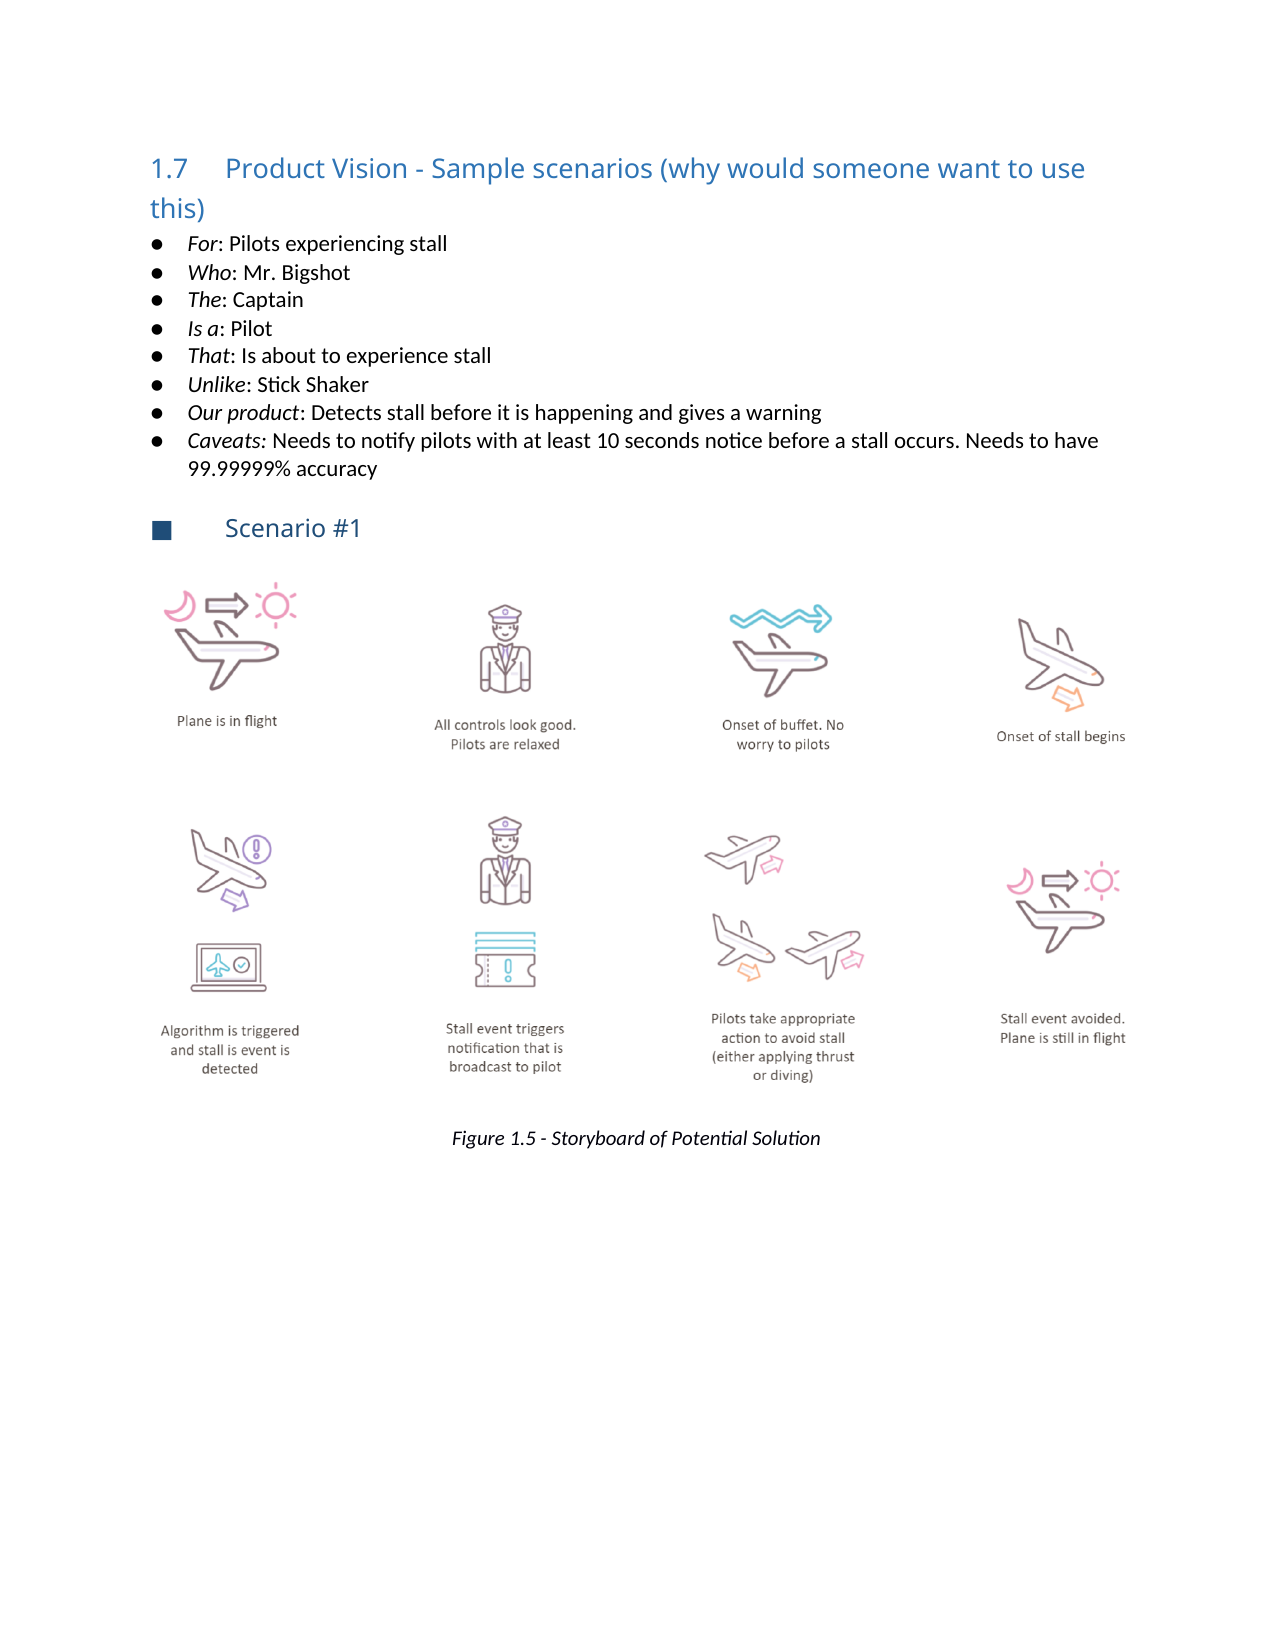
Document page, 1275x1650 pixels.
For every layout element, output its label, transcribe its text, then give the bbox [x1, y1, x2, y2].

text Figure 1.5 - Storyboard of Potential Solution [150, 1125, 1125, 1151]
picture [150, 573, 1152, 1098]
subtitle Product Vision - Sample scenarios (why would someone want to use this) [150, 150, 1125, 227]
list Our product: Detects stall before it is happening and gives a warning [150, 398, 1125, 426]
list For: Pilots experiencing stall [150, 229, 1125, 258]
list Caveats: Needs to notify pilots with at least 10 seconds notice before a stall occurs. Needs to have 99.99999% accuracy [150, 426, 1125, 482]
list The: Captain [150, 286, 1125, 314]
list Is a: Pilot [150, 314, 1125, 342]
list Who: Mr. Bigshot [150, 258, 1125, 286]
list That: Is about to experience stall [150, 342, 1125, 370]
list Unlike: Stick Shaker [150, 370, 1125, 398]
subtitle Scenario #1 [150, 511, 1125, 545]
